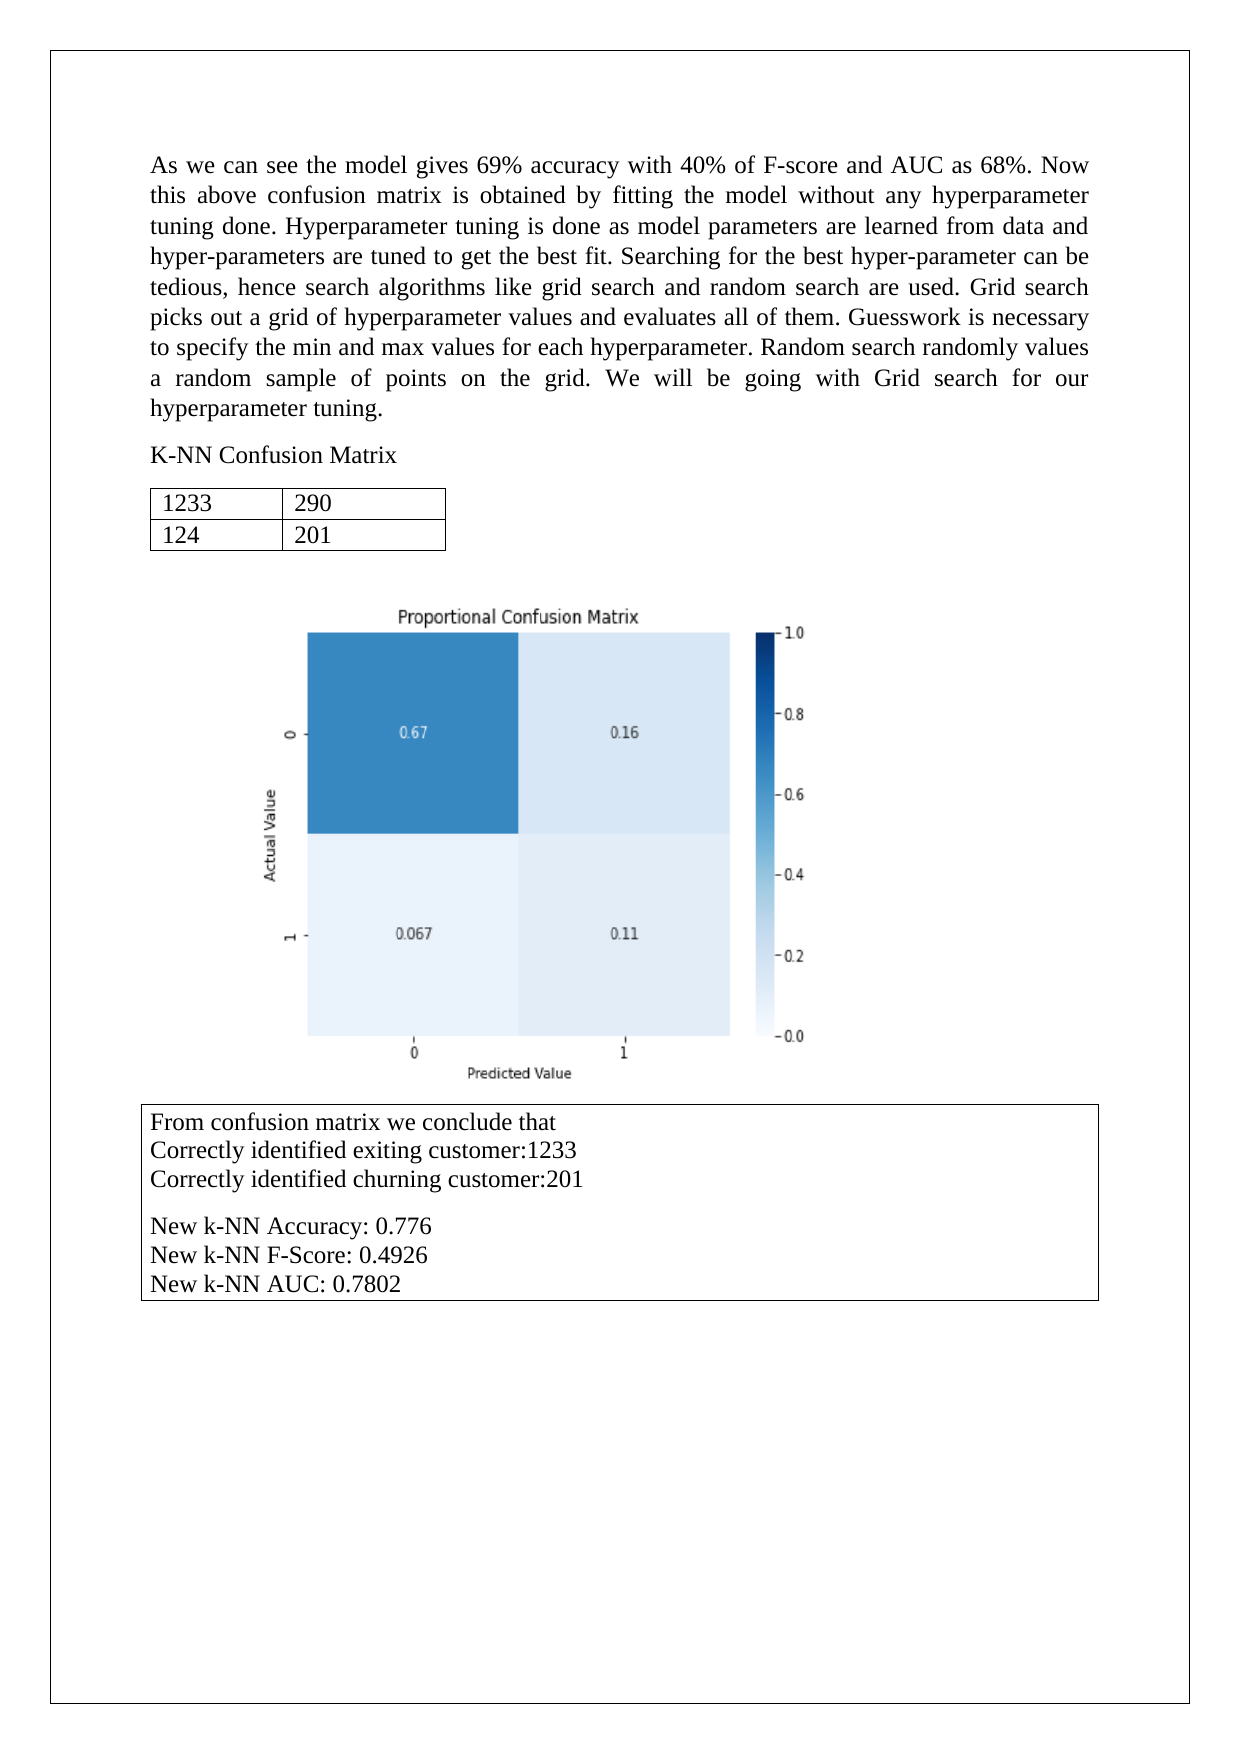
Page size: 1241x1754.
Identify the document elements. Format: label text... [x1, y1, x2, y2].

picture [250, 598, 817, 1086]
table_cell 124 [151, 520, 282, 550]
text Correctly identified exiting customer:1233 [150, 1136, 1090, 1164]
text From confusion matrix we conclude that [142, 1105, 1098, 1136]
table_cell 201 [283, 520, 445, 550]
text Correctly identified churning customer:201 [150, 1164, 1090, 1193]
text New k-NN F-Score: 0.4926 [150, 1240, 1090, 1266]
text New k-NN Accuracy: 0.776 [142, 1208, 1098, 1240]
table_header 290 [283, 489, 445, 519]
text K-NN Confusion Matrix [150, 440, 1090, 469]
text New k-NN AUC: 0.7802 [142, 1266, 1098, 1300]
table_header 1233 [151, 489, 282, 519]
text As we can see the model gives 69% accuracy with 40% of F-score and AUC as 68%. Now this above confusion matrix is obtained by fitting the model without any hyperparameter tuning done. Hyperparameter tuning is done as model parameters are learned from data and hyper-parameters are tuned to get the best fit. Searching for the best hyper-parameter can be tedious, hence search algorithms like grid search and random search are used. Grid search picks out a grid of hyperparameter values and evaluates all of them. Guesswork is necessary to specify the min and max values for each hyperparameter. Random search randomly values a random sample of points on the grid. We will be going with Grid search for our hyperparameter tuning. [150, 150, 1090, 422]
